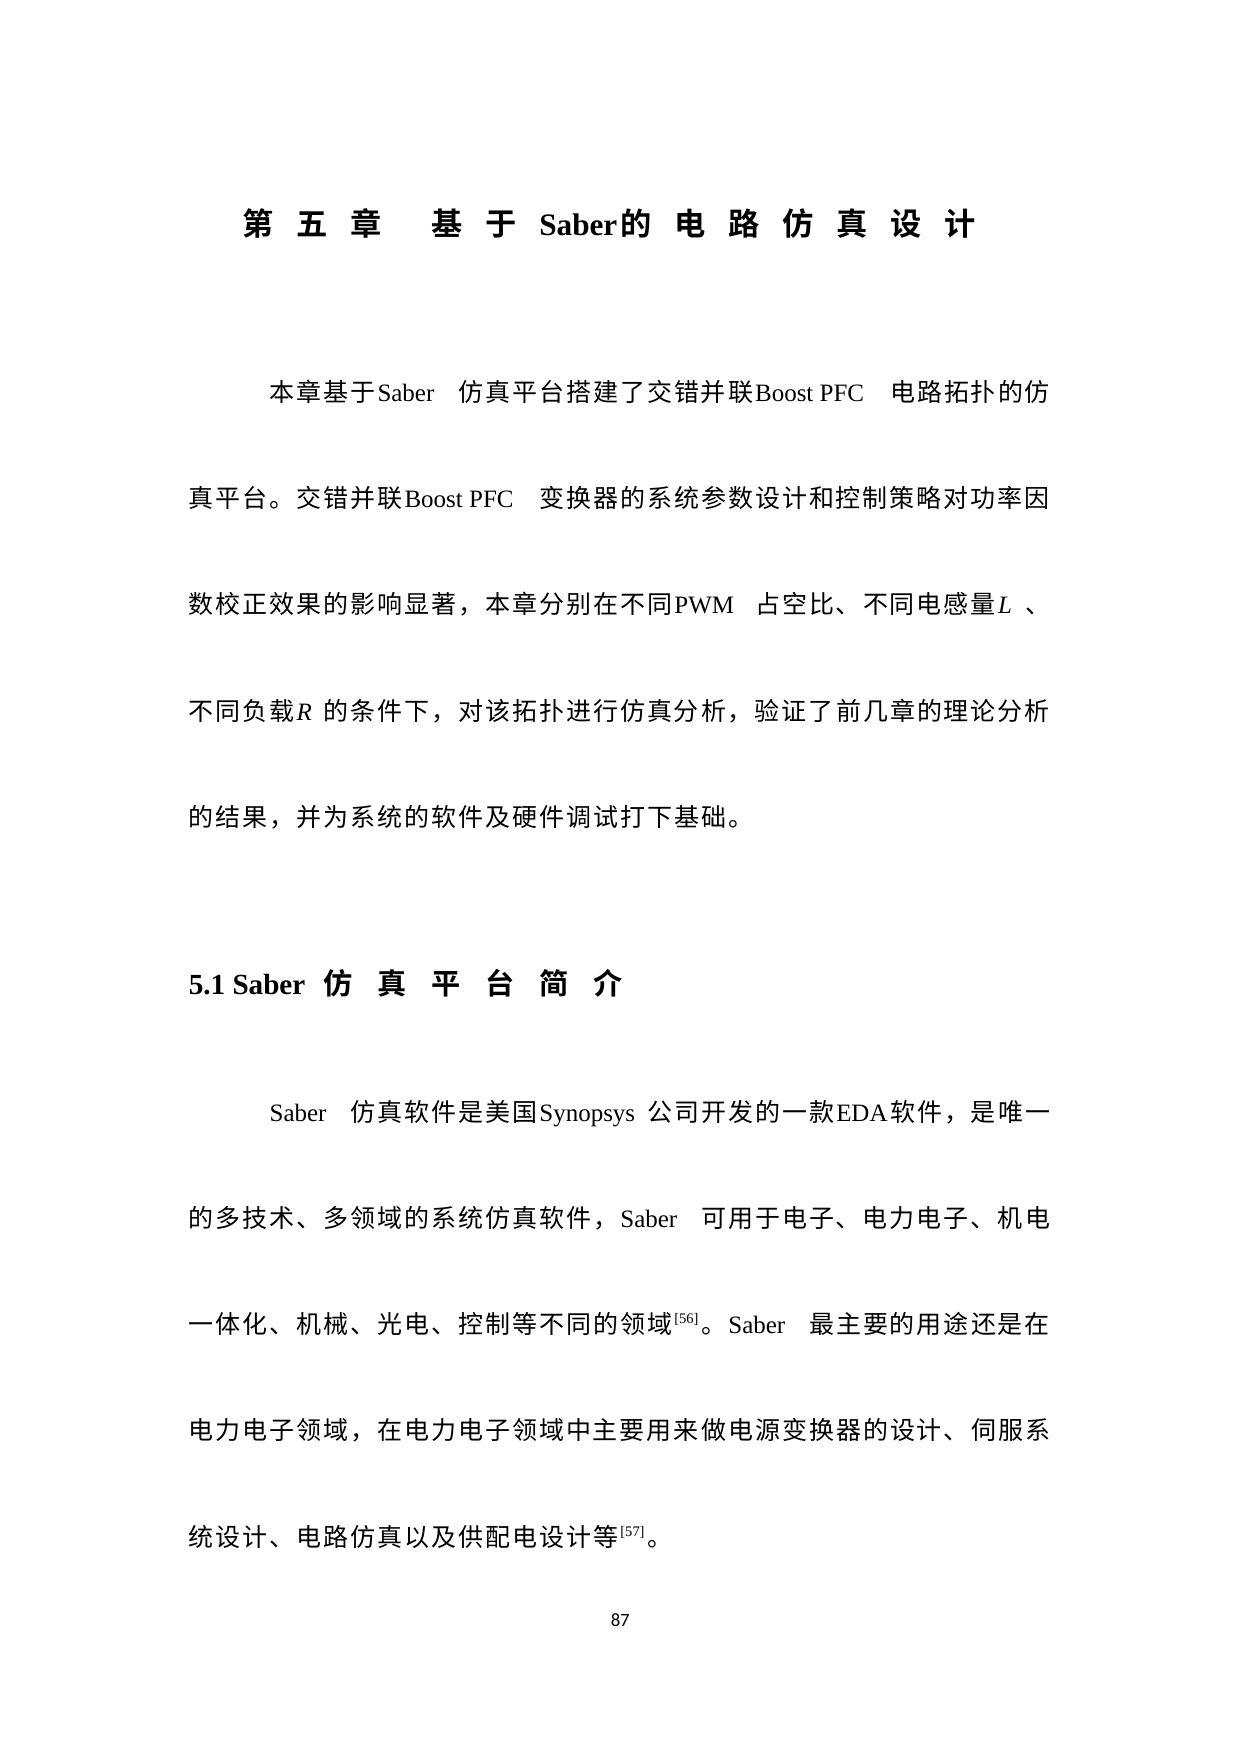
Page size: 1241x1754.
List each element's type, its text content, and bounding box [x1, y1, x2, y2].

subtitle 5.1 Saber仿真平台简介 [188, 946, 1052, 1017]
text 本章基于Saber仿真平台搭建了交错并联Boost PFC电路拓扑的仿真平台。交错并联Boost PFC变换器的系统参数设计和控制策略对功率因数校正效果的影响显著，本章分别在不同PWM占空比、不同电感量L、不同负载R的条件下，对该拓扑进行仿真分析，验证了前几章的理论分析的结果，并为系统的软件及硬件调试打下基础。 [188, 355, 1052, 851]
subtitle 第五章 基于Saber的电路仿真设计 [188, 186, 1052, 257]
text Saber仿真软件是美国Synopsys公司开发的一款EDA软件，是唯一的多技术、多领域的系统仿真软件，Saber可用于电子、电力电子、机电一体化、机械、光电、控制等不同的领域[56]。Saber最主要的用途还是在电力电子领域，在电力电子领域中主要用来做电源变换器的设计、伺服系统设计、电路仿真以及供配电设计等[57]。 [188, 1075, 1052, 1571]
